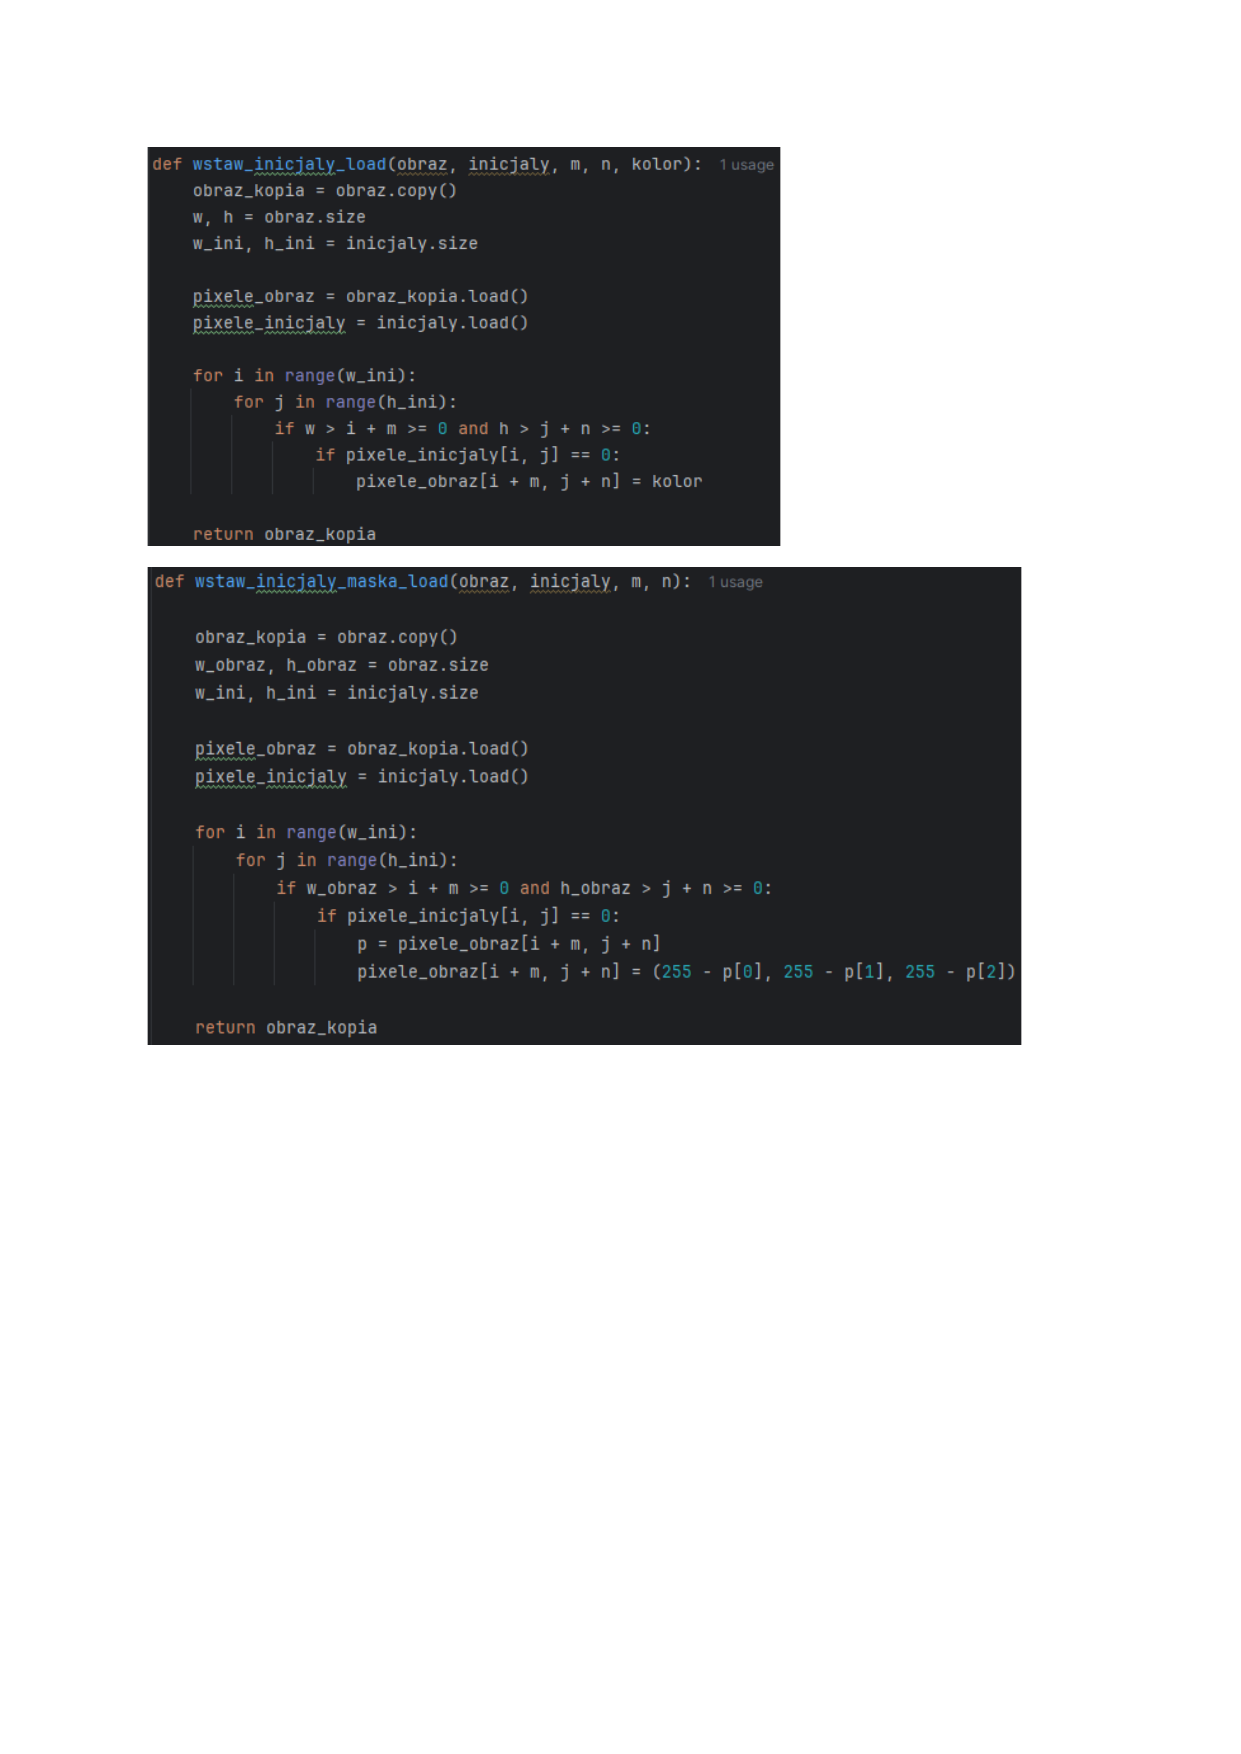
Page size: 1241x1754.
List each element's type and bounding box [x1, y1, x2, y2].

picture [147, 147, 781, 546]
picture [147, 567, 1022, 1045]
